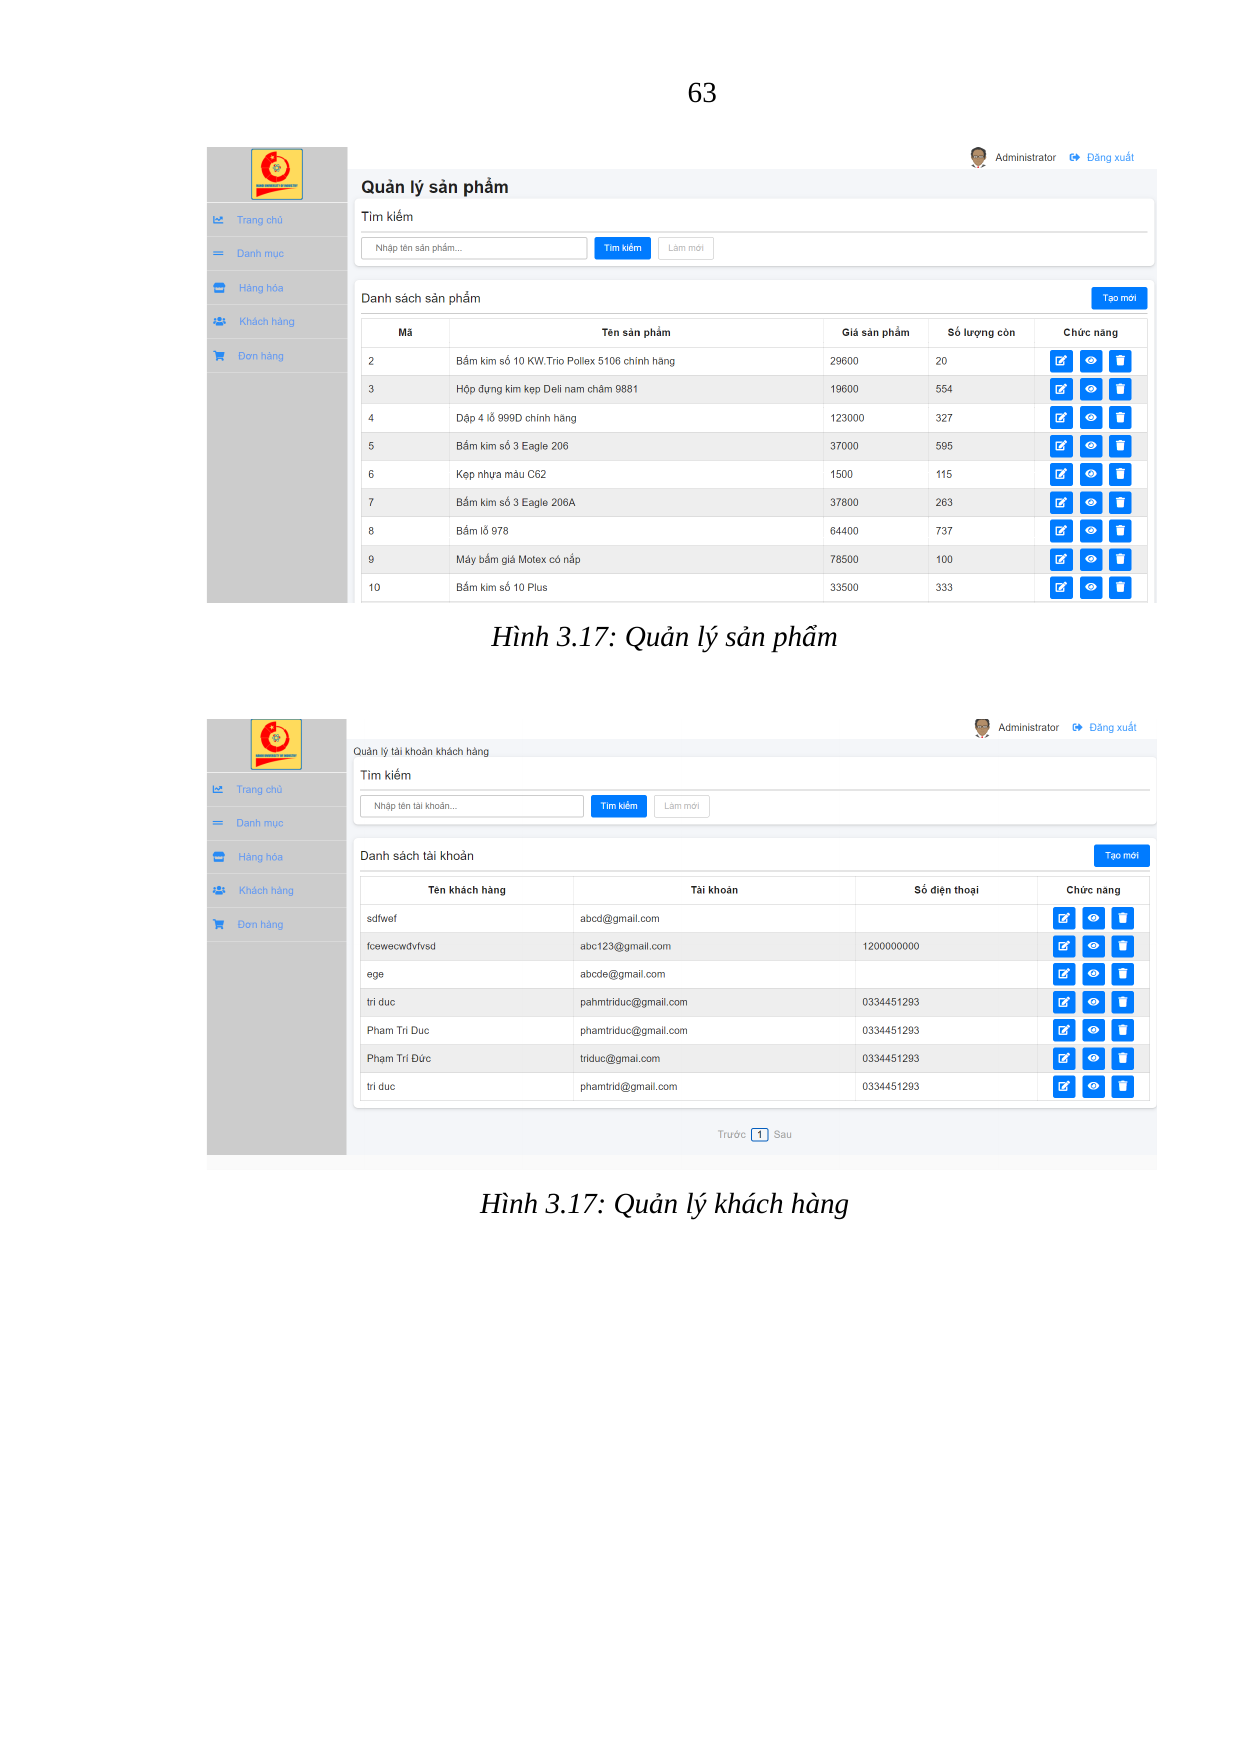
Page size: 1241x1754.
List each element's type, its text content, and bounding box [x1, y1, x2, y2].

picture [206, 147, 1157, 603]
text Hình 3.17: Quản lý khách hàng [207, 1187, 1122, 1220]
picture [206, 719, 1157, 1170]
text Hình 3.17: Quản lý sản phẩm [207, 619, 1122, 653]
